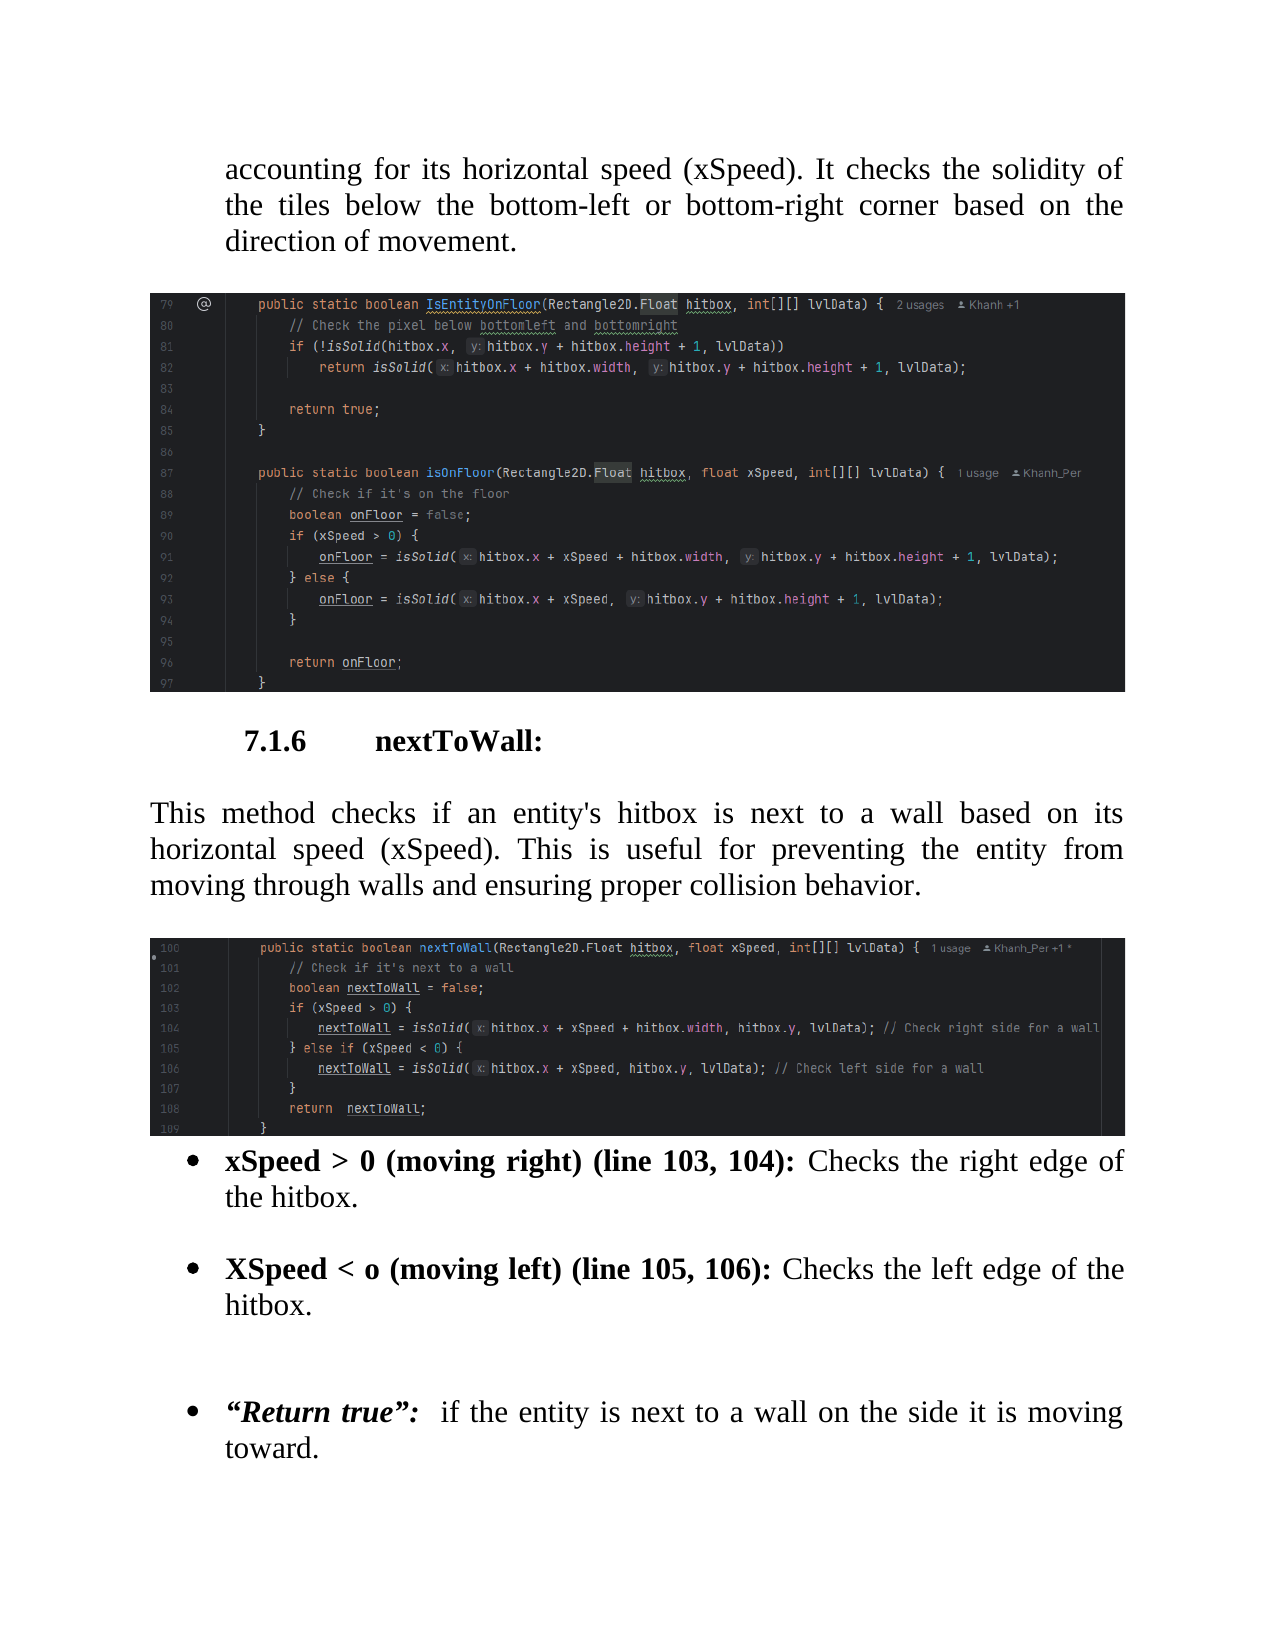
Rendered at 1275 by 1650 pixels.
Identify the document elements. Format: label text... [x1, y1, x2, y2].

list xSpeed > 0 (moving right) (line 103, 104): Checks the right edge of the hitbox. [187, 1142, 1125, 1214]
picture [150, 938, 1125, 1136]
list nextToWall: [244, 722, 1125, 758]
text This method checks if an entity's hitbox is next to a wall based on its horizontal speed (xSpeed). This is useful for preventing the entity from moving through walls and ensuring proper collision behavior. [150, 794, 1125, 902]
picture [150, 293, 1125, 692]
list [187, 150, 1125, 258]
list “Return true”: if the entity is next to a wall on the side it is moving toward. [187, 1394, 1125, 1466]
list XSpeed < o (moving left) (line 105, 106): Checks the left edge of the hitbox. [187, 1250, 1125, 1322]
